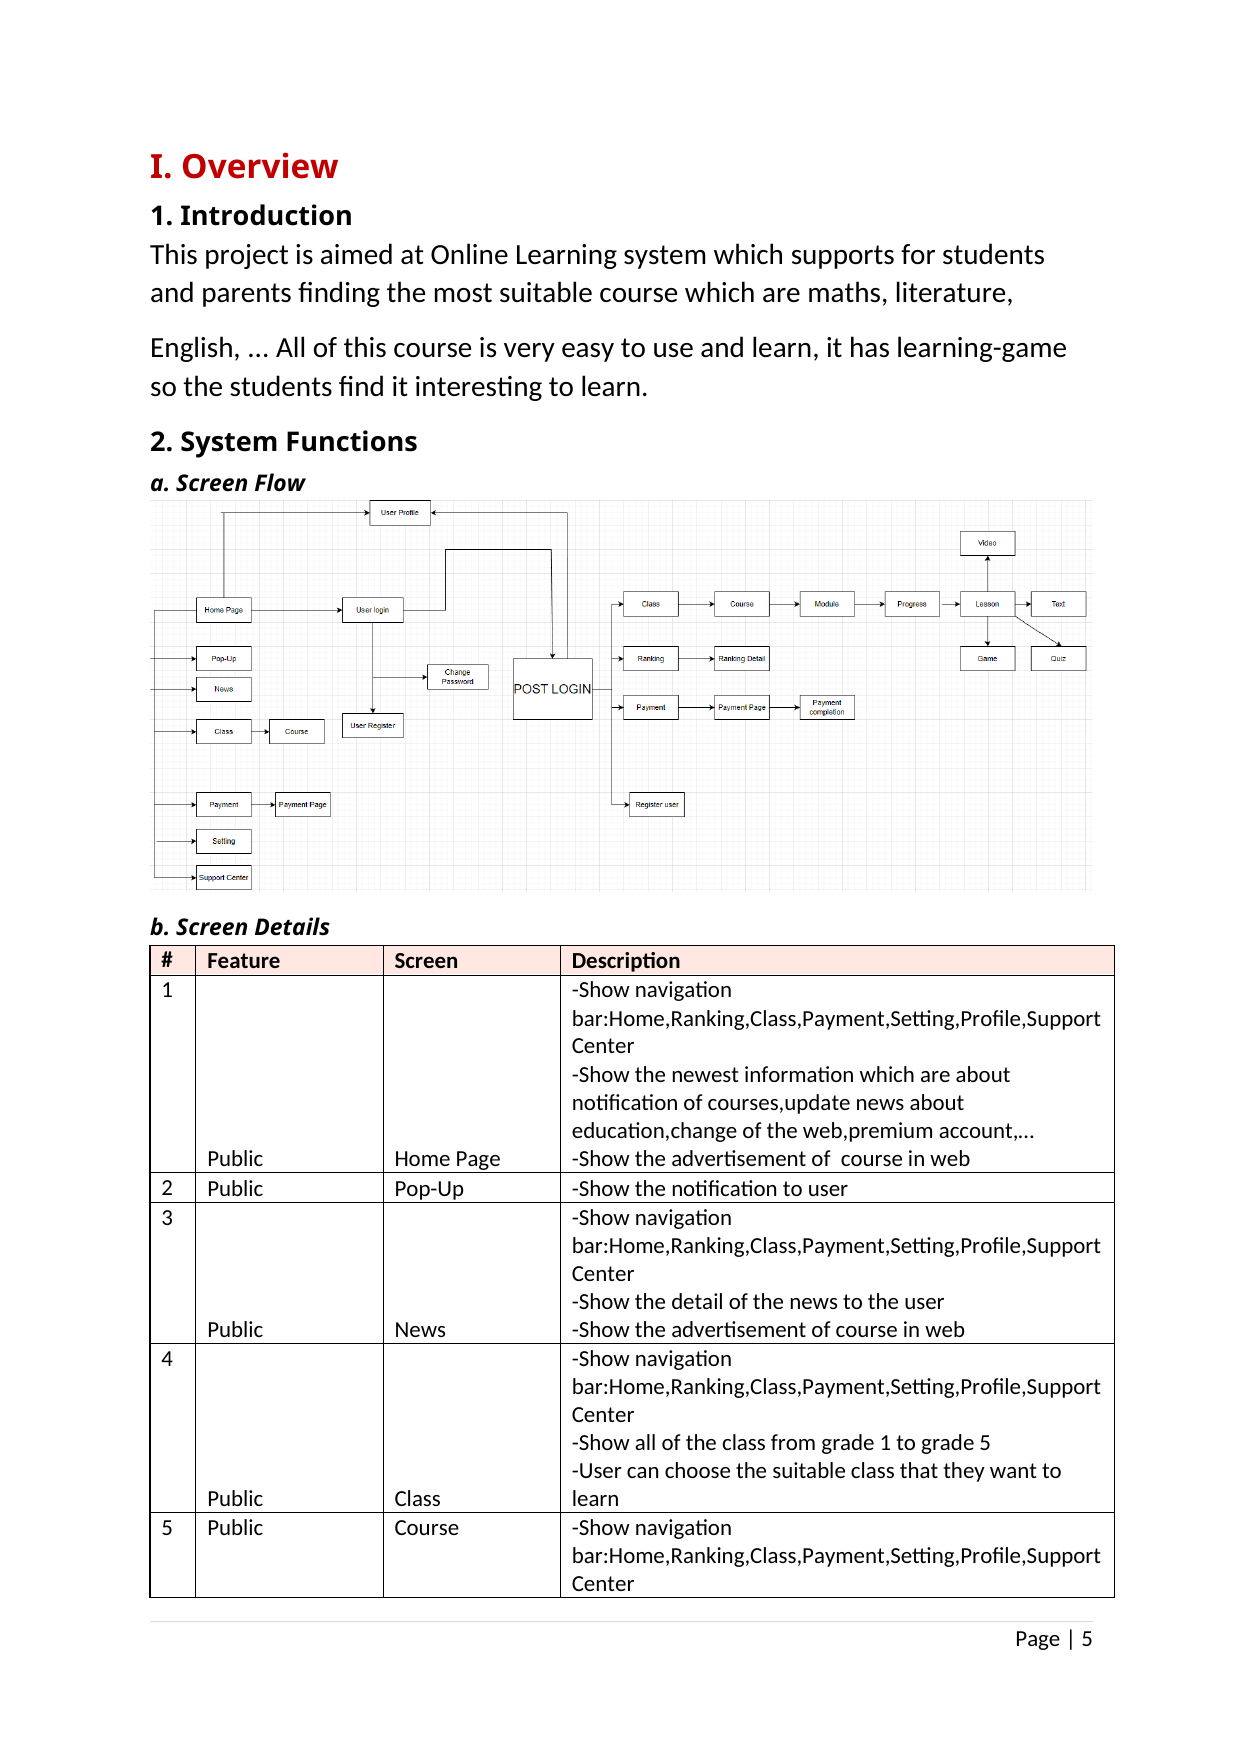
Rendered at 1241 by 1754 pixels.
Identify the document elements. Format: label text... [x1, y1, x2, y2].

table_cell -Show the notification to user [561, 1173, 1114, 1202]
table_cell 5 [151, 1513, 195, 1597]
table_cell 3 [151, 1203, 195, 1343]
table_cell Public [196, 976, 383, 1172]
table_cell Public [196, 1344, 383, 1512]
table_cell News [384, 1203, 560, 1343]
subtitle b. Screen Details [150, 911, 1093, 942]
text English, ... All of this course is very easy to use and learn, it has learning-game so the students find it interesting to learn. [150, 329, 1093, 403]
table_cell Pop-Up [384, 1173, 560, 1202]
subtitle 2. System Functions [150, 423, 1093, 460]
table_cell 1 [151, 976, 195, 1172]
table_cell Public [196, 1173, 383, 1202]
table_cell 4 [151, 1344, 195, 1512]
picture [150, 500, 1093, 892]
text This project is aimed at Online Learning system which supports for students and parents finding the most suitable course which are maths, literature, [150, 236, 1093, 310]
table_cell -Show navigation bar:Home,Ranking,Class,Payment,Setting,Profile,Support Center -Show all of the class from grade 1 to grade 5 -User can choose the suitable class that they want to learn [561, 1344, 1114, 1512]
table_cell Course [384, 1513, 560, 1597]
subtitle a. Screen Flow [150, 467, 1093, 498]
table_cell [561, 1513, 1114, 1597]
table_cell -Show navigation bar:Home,Ranking,Class,Payment,Setting,Profile,Support Center -Show the newest information which are about notification of courses,update news about education,change of the web,premium account,… -Show the advertisement of course in web [561, 976, 1114, 1172]
table_cell 2 [151, 1173, 195, 1202]
table_cell Public [196, 1203, 383, 1343]
subtitle 1. Introduction [150, 196, 1093, 233]
table_header Feature [196, 946, 383, 974]
table_cell Home Page [384, 976, 560, 1172]
table_header Description [561, 946, 1114, 974]
table_cell Public [196, 1513, 383, 1597]
table_cell Class [384, 1344, 560, 1512]
subtitle I. Overview [150, 143, 1093, 188]
table_header Screen [384, 946, 560, 974]
table_header # [151, 946, 195, 974]
table_cell -Show navigation bar:Home,Ranking,Class,Payment,Setting,Profile,Support Center -Show the detail of the news to the user -Show the advertisement of course in web [561, 1203, 1114, 1343]
